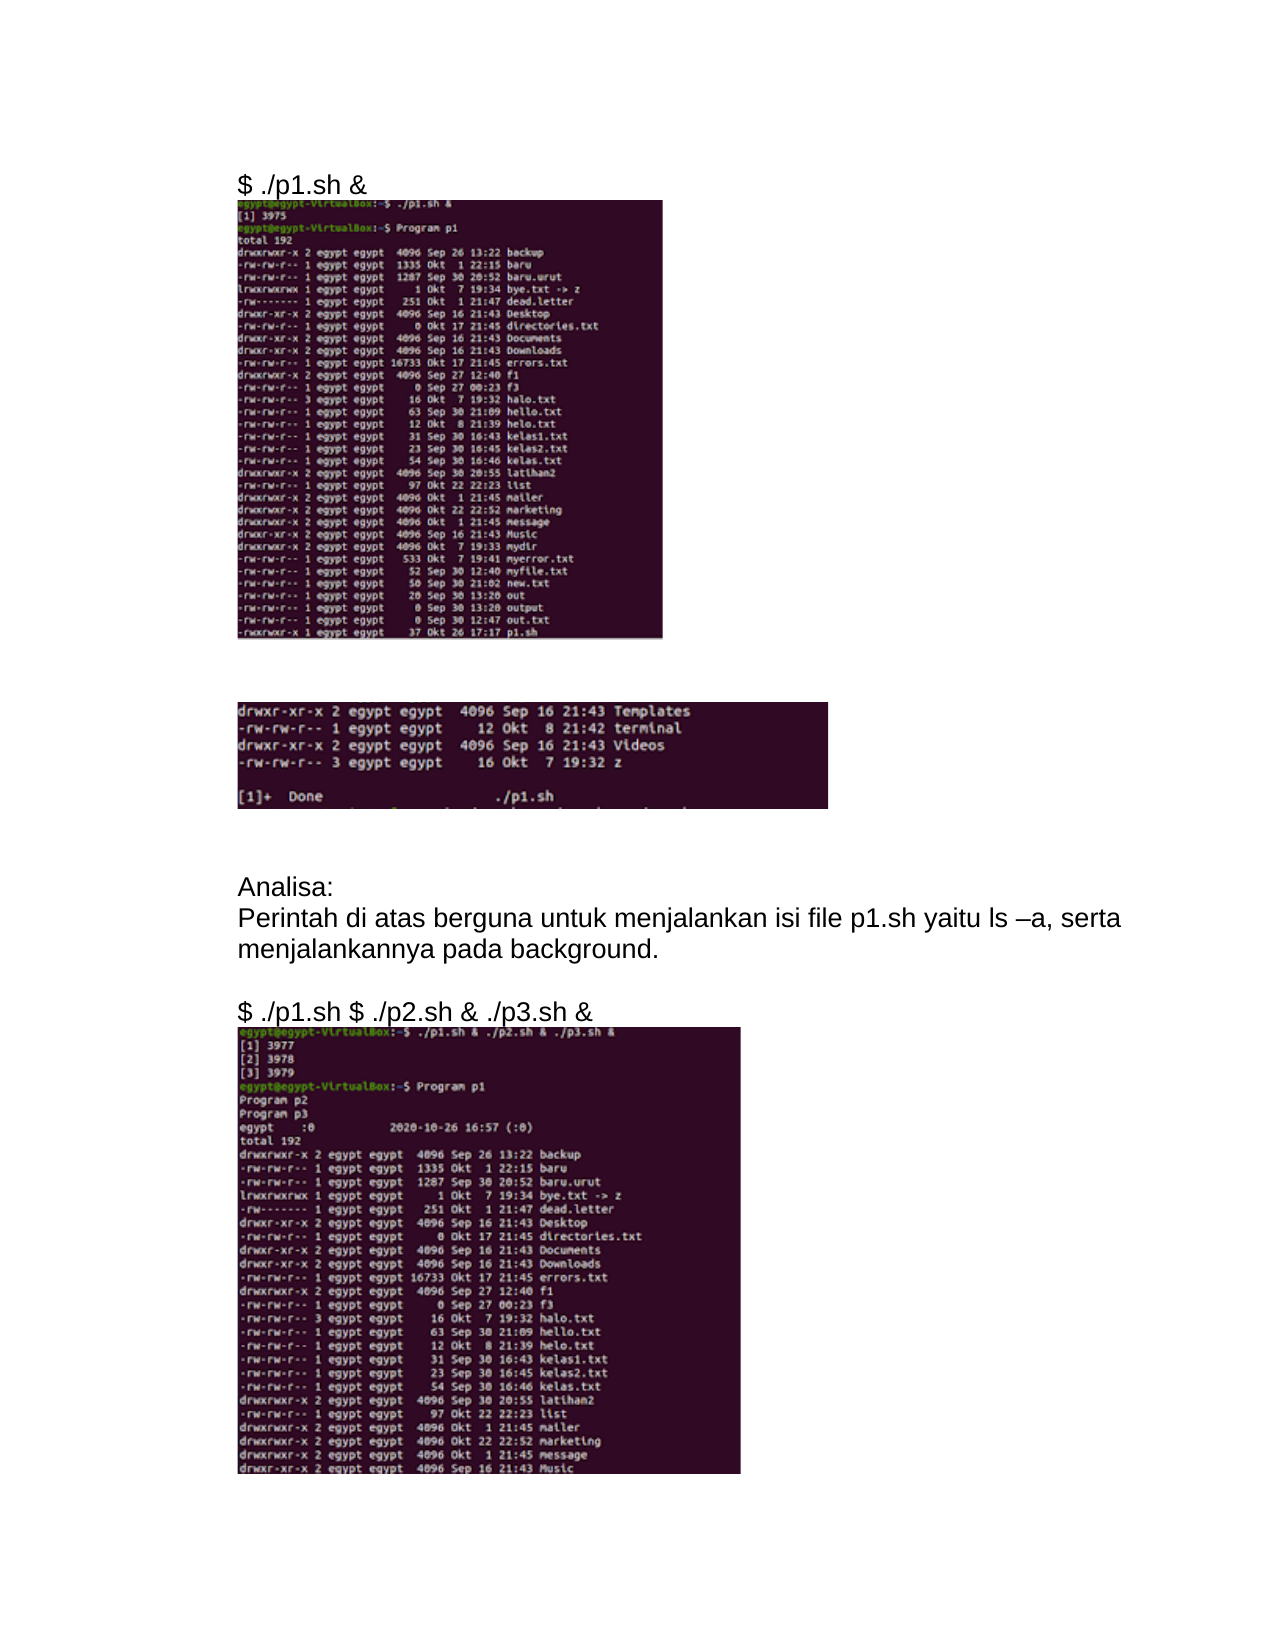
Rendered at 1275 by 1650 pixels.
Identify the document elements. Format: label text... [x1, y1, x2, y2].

picture [237, 1027, 741, 1474]
picture [237, 200, 663, 640]
subtitle $ ./p1.sh $ ./p2.sh & ./p3.sh & [237, 996, 1196, 1027]
subtitle Perintah di atas berguna untuk menjalankan isi file p1.sh yaitu ls –a, serta menjalankannya pada background. [237, 902, 1196, 964]
picture [237, 702, 829, 809]
subtitle $ ./p1.sh & [237, 169, 1196, 200]
subtitle Analisa: [237, 871, 1196, 902]
